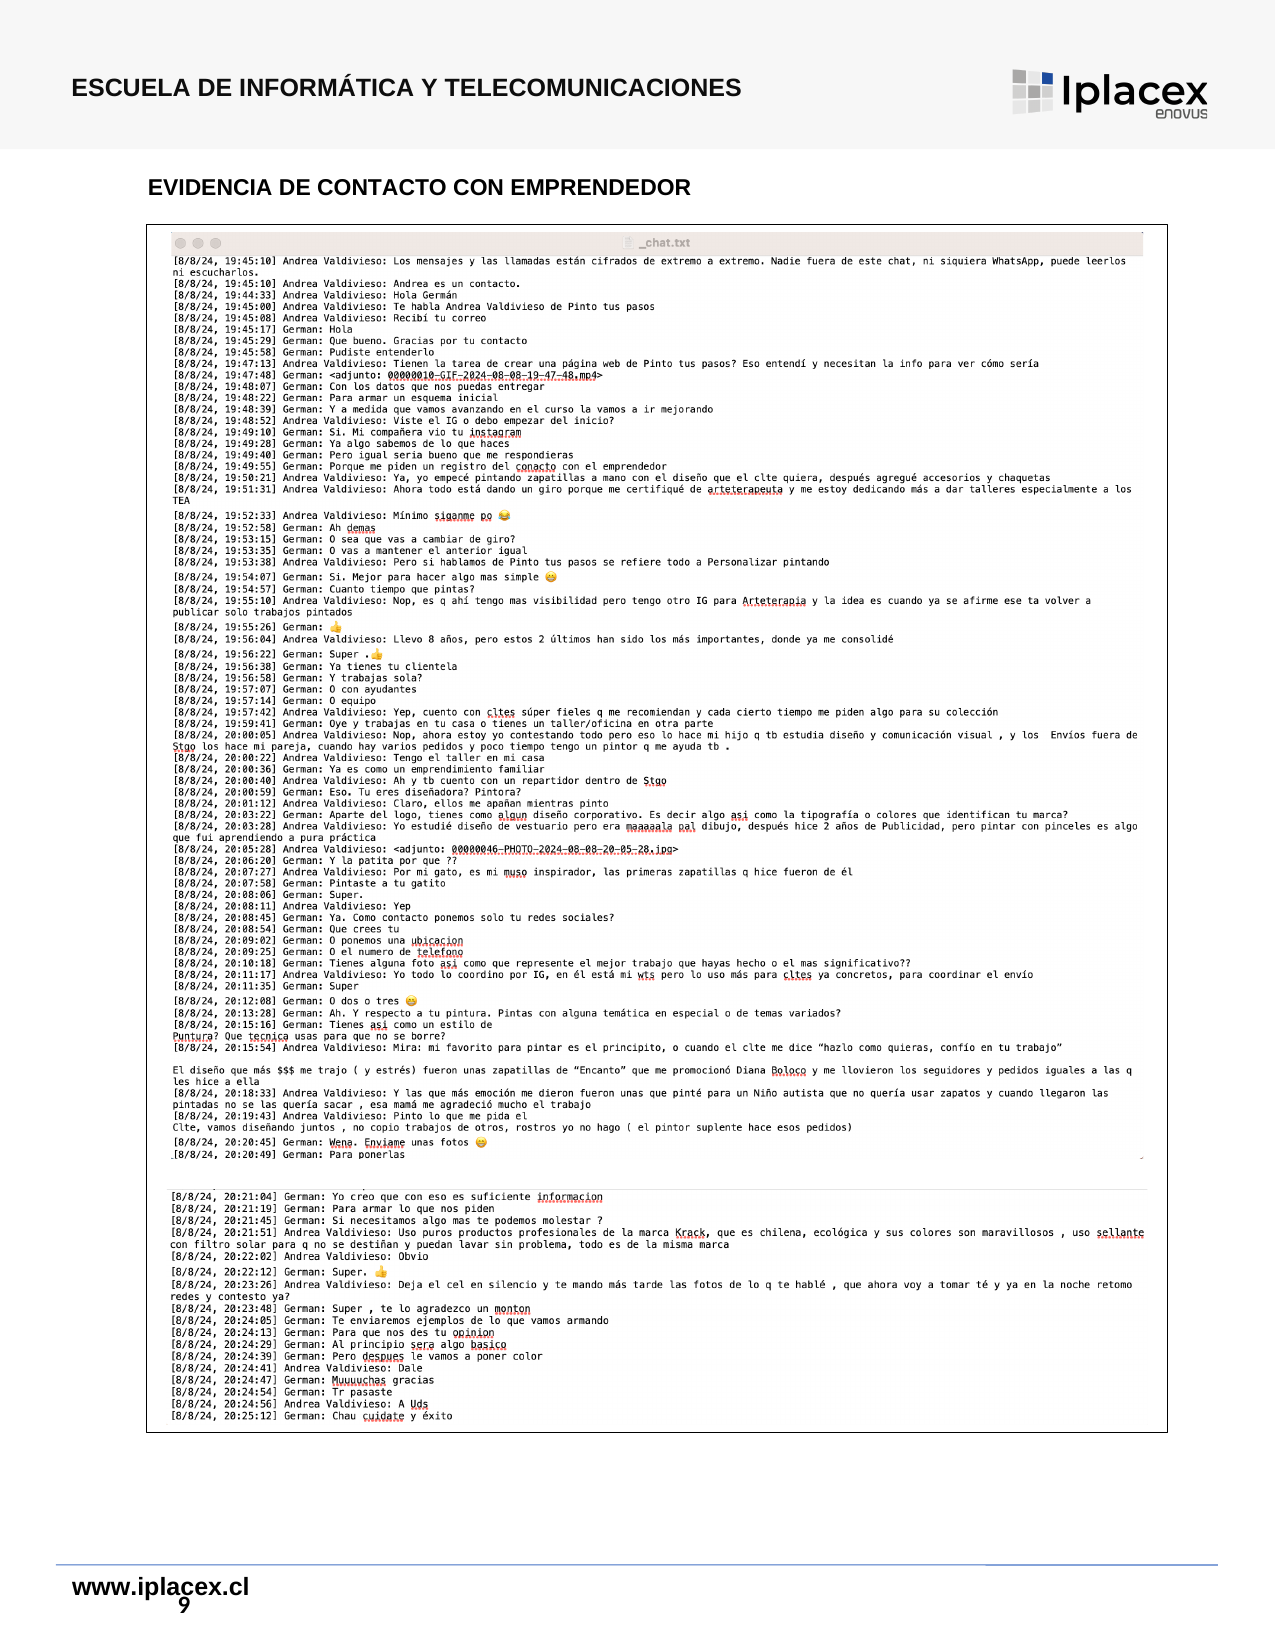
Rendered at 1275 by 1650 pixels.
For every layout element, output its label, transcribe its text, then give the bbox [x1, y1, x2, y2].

picture [166, 1189, 1148, 1425]
picture [1012, 65, 1208, 124]
picture [171, 232, 1144, 1159]
list EVIDENCIA DE CONTACTO CON EMPRENDEDOR [148, 174, 1152, 200]
